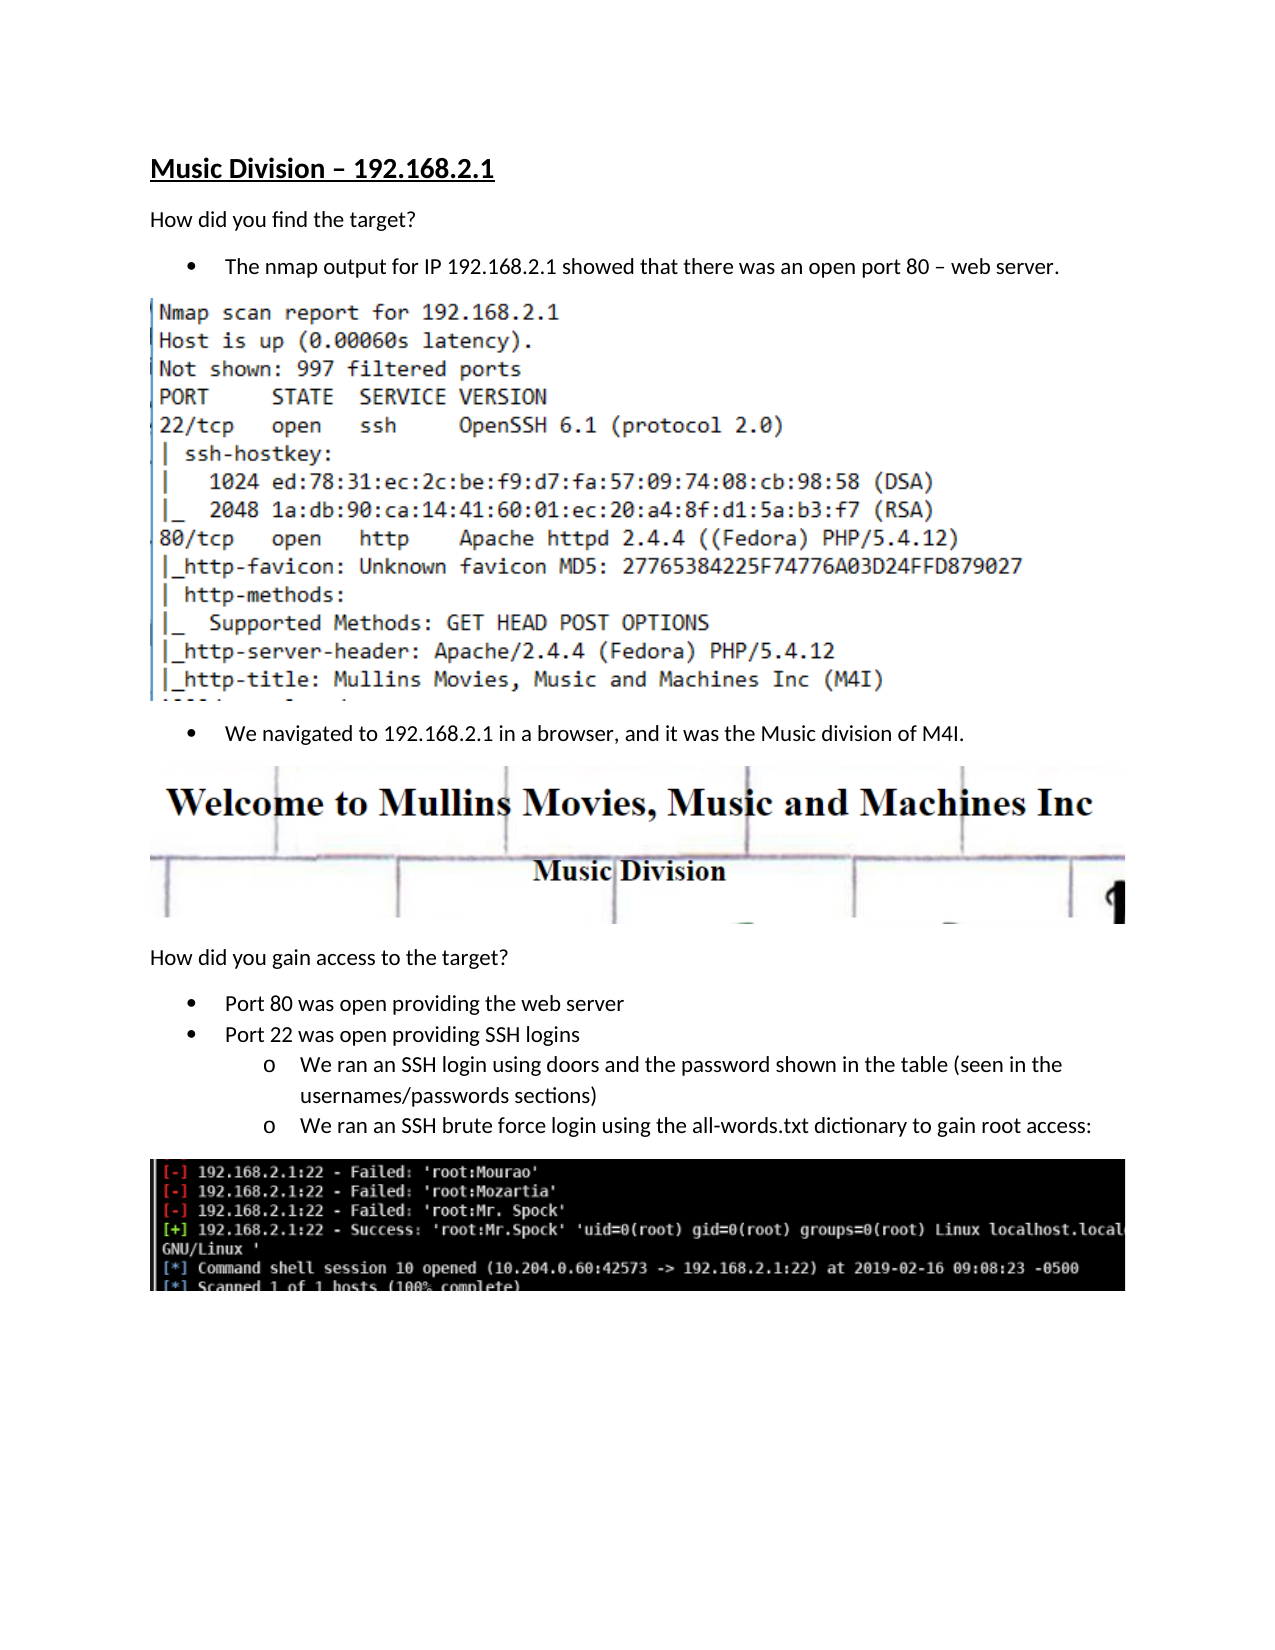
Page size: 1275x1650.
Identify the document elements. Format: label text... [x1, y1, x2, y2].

list We ran an SSH brute force login using the all-words.txt dictionary to gain root access: [262, 1111, 1125, 1141]
list We ran an SSH login using doors and the password shown in the table (seen in the usernames/passwords sections) [262, 1050, 1125, 1109]
text How did you find the target? [150, 205, 1125, 233]
text How did you gain access to the target? [150, 943, 1125, 971]
picture [150, 1159, 1125, 1291]
text Music Division – 192.168.2.1 [150, 150, 1125, 186]
list Port 22 was open providing SSH logins [187, 1020, 1125, 1048]
list Port 80 was open providing the web server [187, 989, 1125, 1017]
list The nmap output for IP 192.168.2.1 showed that there was an open port 80 – web server. [187, 252, 1125, 280]
list We navigated to 192.168.2.1 in a browser, and it was the Music division of M4I. [187, 719, 1125, 747]
picture [150, 298, 1039, 701]
picture [150, 766, 1125, 924]
